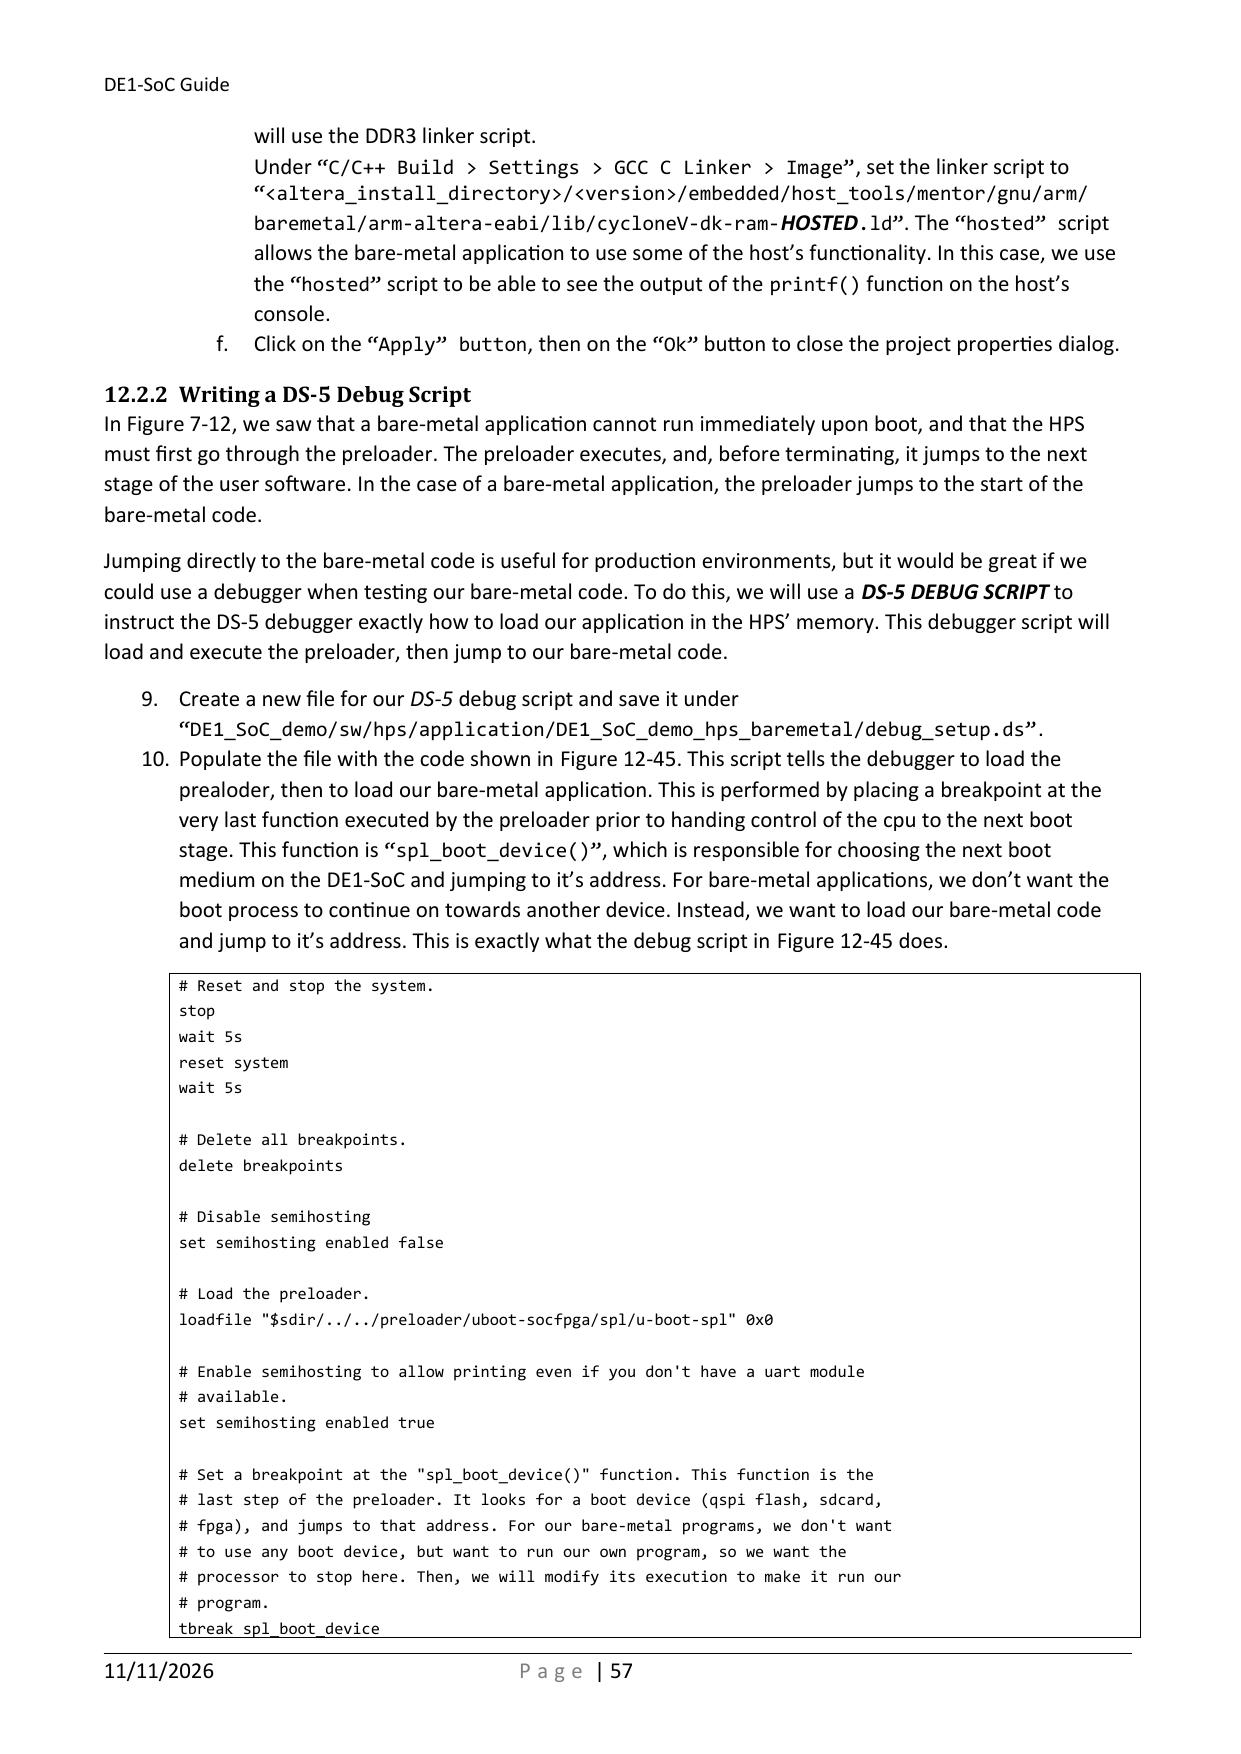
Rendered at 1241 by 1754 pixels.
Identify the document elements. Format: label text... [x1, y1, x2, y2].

text # processor to stop here. Then, we will modify its execution to make it run our [170, 1564, 1140, 1587]
text delete breakpoints [170, 1153, 1140, 1175]
text set semihosting enabled false [170, 1230, 1140, 1253]
text # Load the preloader. [170, 1281, 1140, 1304]
text # Enable semihosting to allow printing even if you don't have a uart module [170, 1359, 1140, 1381]
text set semihosting enabled true [170, 1410, 1140, 1433]
text tbreak spl_boot_device [170, 1616, 1140, 1637]
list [216, 122, 1132, 327]
text # fpga), and jumps to that address. For our bare-metal programs, we don't want [170, 1513, 1140, 1536]
list Create a new file for our DS-5 debug script and save it under “DE1_SoC_demo/sw/hps/application/DE1_SoC_demo_hps_baremetal/debug_setup.ds”. [141, 684, 1132, 742]
text # Reset and stop the system. [170, 974, 1140, 995]
text # available. [170, 1384, 1140, 1407]
text reset system [170, 1050, 1140, 1072]
text stop [170, 998, 1140, 1021]
text # Delete all breakpoints. [170, 1127, 1140, 1150]
text # Disable semihosting [170, 1204, 1140, 1227]
list Click on the “Apply” button, then on the “Ok” button to close the project properties dialog. [216, 329, 1132, 357]
text wait 5s [170, 1076, 1140, 1098]
text wait 5s [170, 1024, 1140, 1047]
text # Set a breakpoint at the "spl_boot_device()" function. This function is the [170, 1462, 1140, 1484]
text # program. [170, 1590, 1140, 1613]
text # last step of the preloader. It looks for a boot device (qspi flash, sdcard, [170, 1487, 1140, 1510]
text Jumping directly to the bare-metal code is useful for production environments, but it would be great if we could use a debugger when testing our bare-metal code. To do this, we will use a DS-5 debug script to instruct the DS-5 debugger exactly how to load our application in the HPS’ memory. This debugger script will load and execute the preloader, then jump to our bare-metal code. [103, 547, 1132, 665]
text loadfile "$sdir/../../preloader/uboot-socfpga/spl/u-boot-spl" 0x0 [170, 1307, 1140, 1330]
subtitle Writing a DS-5 Debug Script [103, 380, 1132, 407]
text # to use any boot device, but want to run our own program, so we want the [170, 1539, 1140, 1561]
